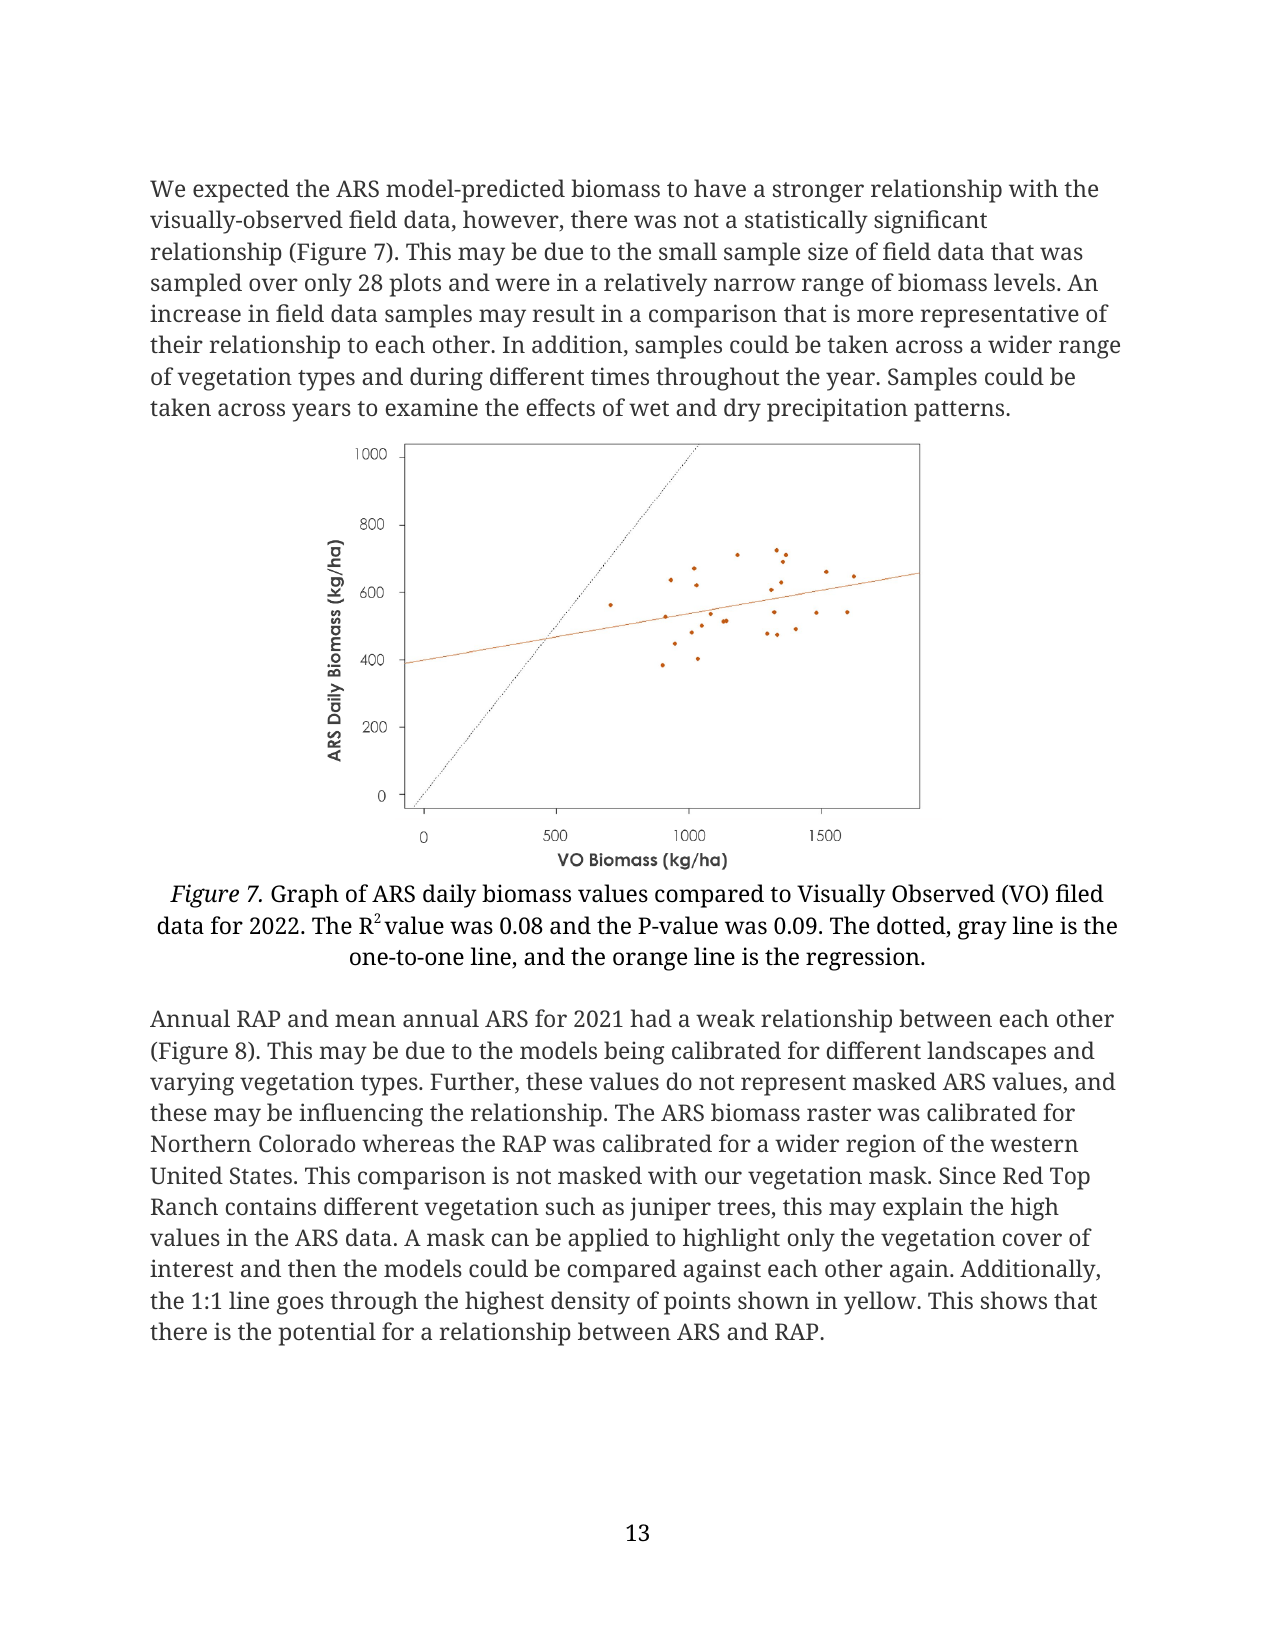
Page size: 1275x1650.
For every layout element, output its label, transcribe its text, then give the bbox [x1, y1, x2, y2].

text Figure 7. Graph of ARS daily biomass values compared to Visually Observed (VO) filed data for 2022. The R2 value was 0.08 and the P-value was 0.09. The dotted, gray line is the one-to-one line, and the orange line is the regression. [150, 878, 1125, 972]
picture [308, 423, 967, 879]
text Annual RAP and mean annual ARS for 2021 had a weak relationship between each other (Figure 8). This may be due to the models being calibrated for different landscapes and varying vegetation types. Further, these values do not represent masked ARS values, and these may be influencing the relationship. The ARS biomass raster was calibrated for Northern Colorado whereas the RAP was calibrated for a wider region of the western United States. This comparison is not masked with our vegetation mask. Since Red Top Ranch contains different vegetation such as juniper trees, this may explain the high values in the ARS data. A mask can be applied to highlight only the vegetation cover of interest and then the models could be compared against each other again. Additionally, the 1:1 line goes through the highest density of points shown in yellow. This shows that there is the potential for a relationship between ARS and RAP. [150, 1003, 1125, 1347]
text We expected the ARS model-predicted biomass to have a stronger relationship with the visually-observed field data, however, there was not a statistically significant relationship (Figure 7). This may be due to the small sample size of field data that was sampled over only 28 plots and were in a relatively narrow range of biomass levels. An increase in field data samples may result in a comparison that is more representative of their relationship to each other. In addition, samples could be taken across a wider range of vegetation types and during different times throughout the year. Samples could be taken across years to examine the effects of wet and dry precipitation patterns. [150, 173, 1125, 423]
